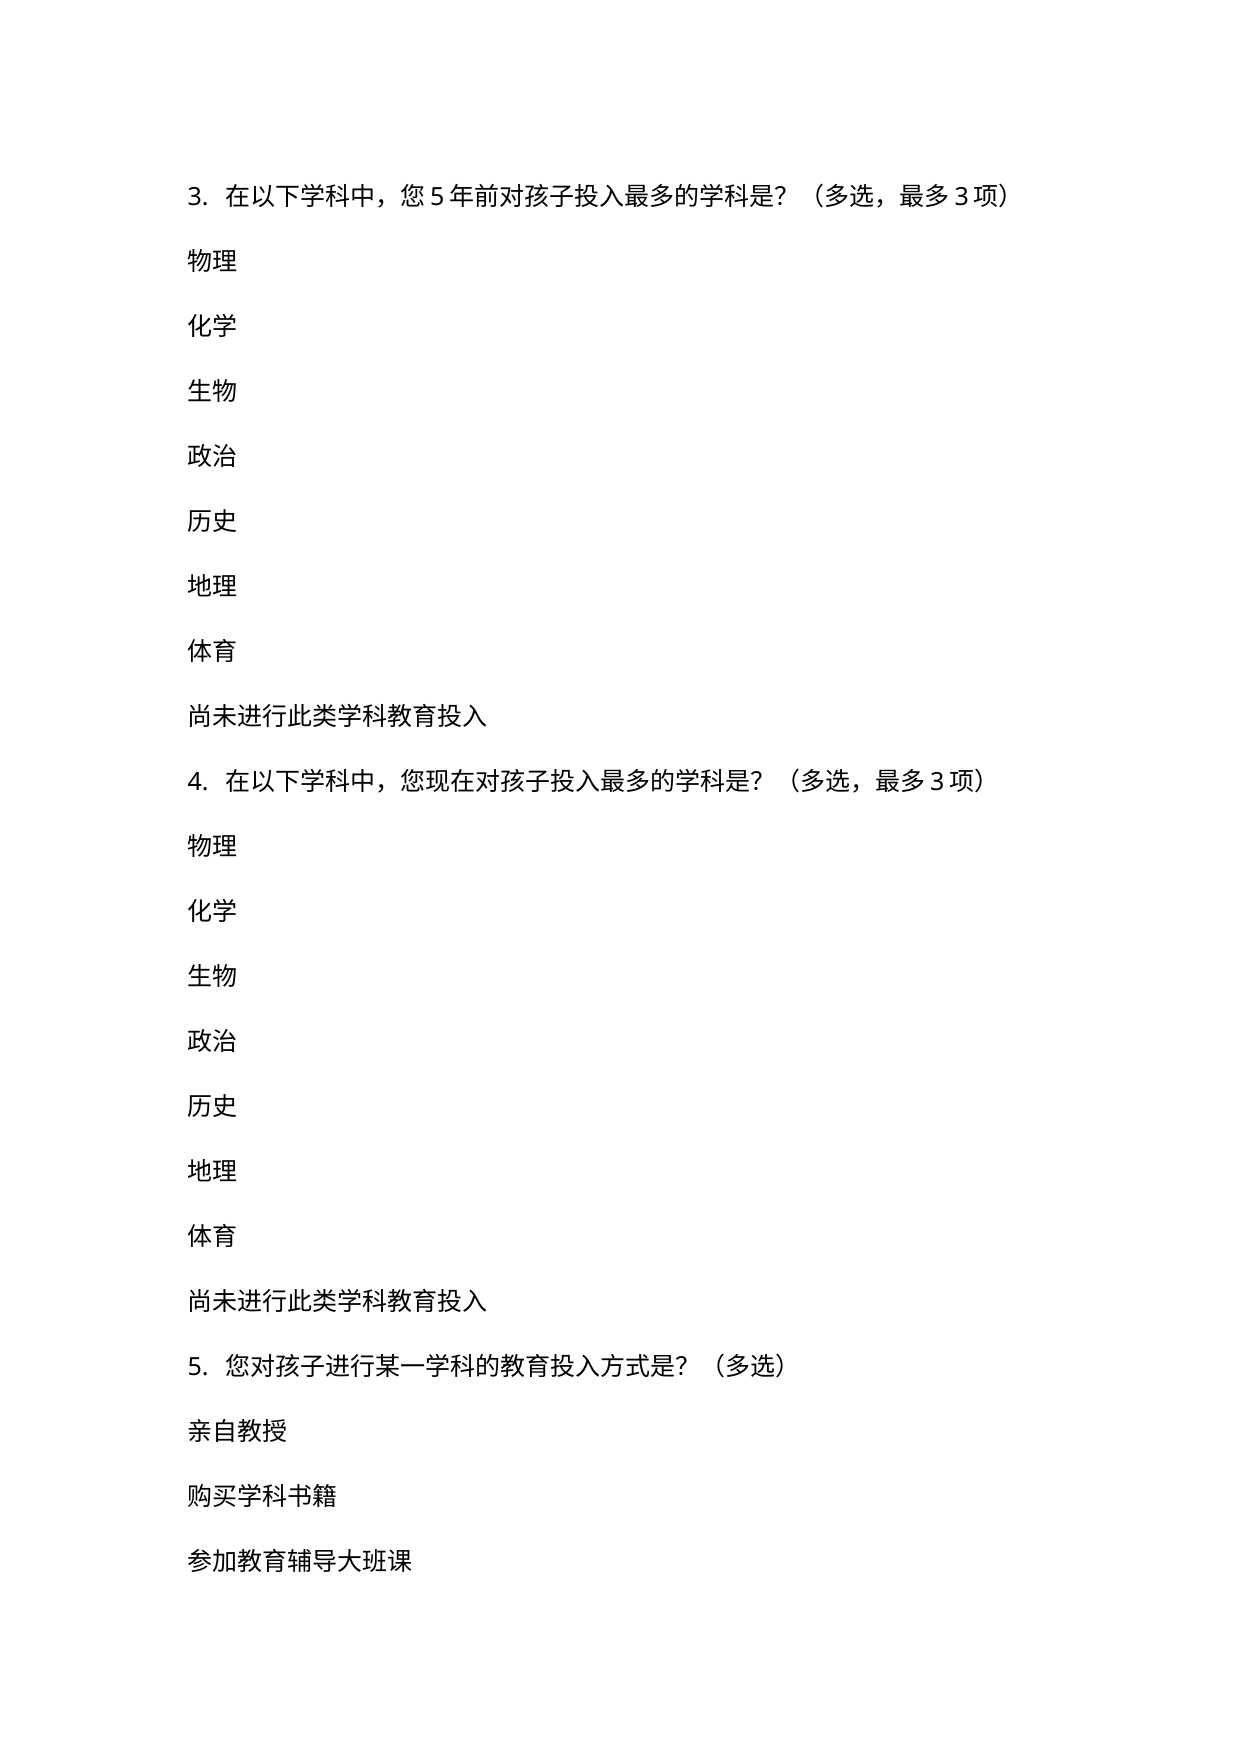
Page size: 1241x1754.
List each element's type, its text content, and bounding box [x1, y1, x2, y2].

text 体育 [187, 1202, 1053, 1267]
text 地理 [187, 1137, 1053, 1202]
list 在以下学科中，您现在对孩子投入最多的学科是？（多选，最多3项） [187, 747, 1053, 812]
text 参加教育辅导大班课 [187, 1527, 1053, 1592]
list 在以下学科中，您5年前对孩子投入最多的学科是？（多选，最多3项） [187, 162, 1053, 227]
text 亲自教授 [187, 1397, 1053, 1462]
text 物理 [187, 812, 1053, 877]
text 地理 [187, 552, 1053, 617]
text 体育 [187, 617, 1053, 682]
text 生物 [187, 357, 1053, 422]
text 生物 [187, 942, 1053, 1007]
text 政治 [187, 1007, 1053, 1072]
text 尚未进行此类学科教育投入 [187, 682, 1053, 747]
text 化学 [187, 877, 1053, 942]
text 购买学科书籍 [187, 1462, 1053, 1527]
text 尚未进行此类学科教育投入 [187, 1267, 1053, 1332]
text 物理 [187, 227, 1053, 292]
list 您对孩子进行某一学科的教育投入方式是？（多选） [187, 1332, 1053, 1397]
text 历史 [187, 1072, 1053, 1137]
text 政治 [187, 422, 1053, 487]
text 化学 [187, 292, 1053, 357]
text 历史 [187, 487, 1053, 552]
